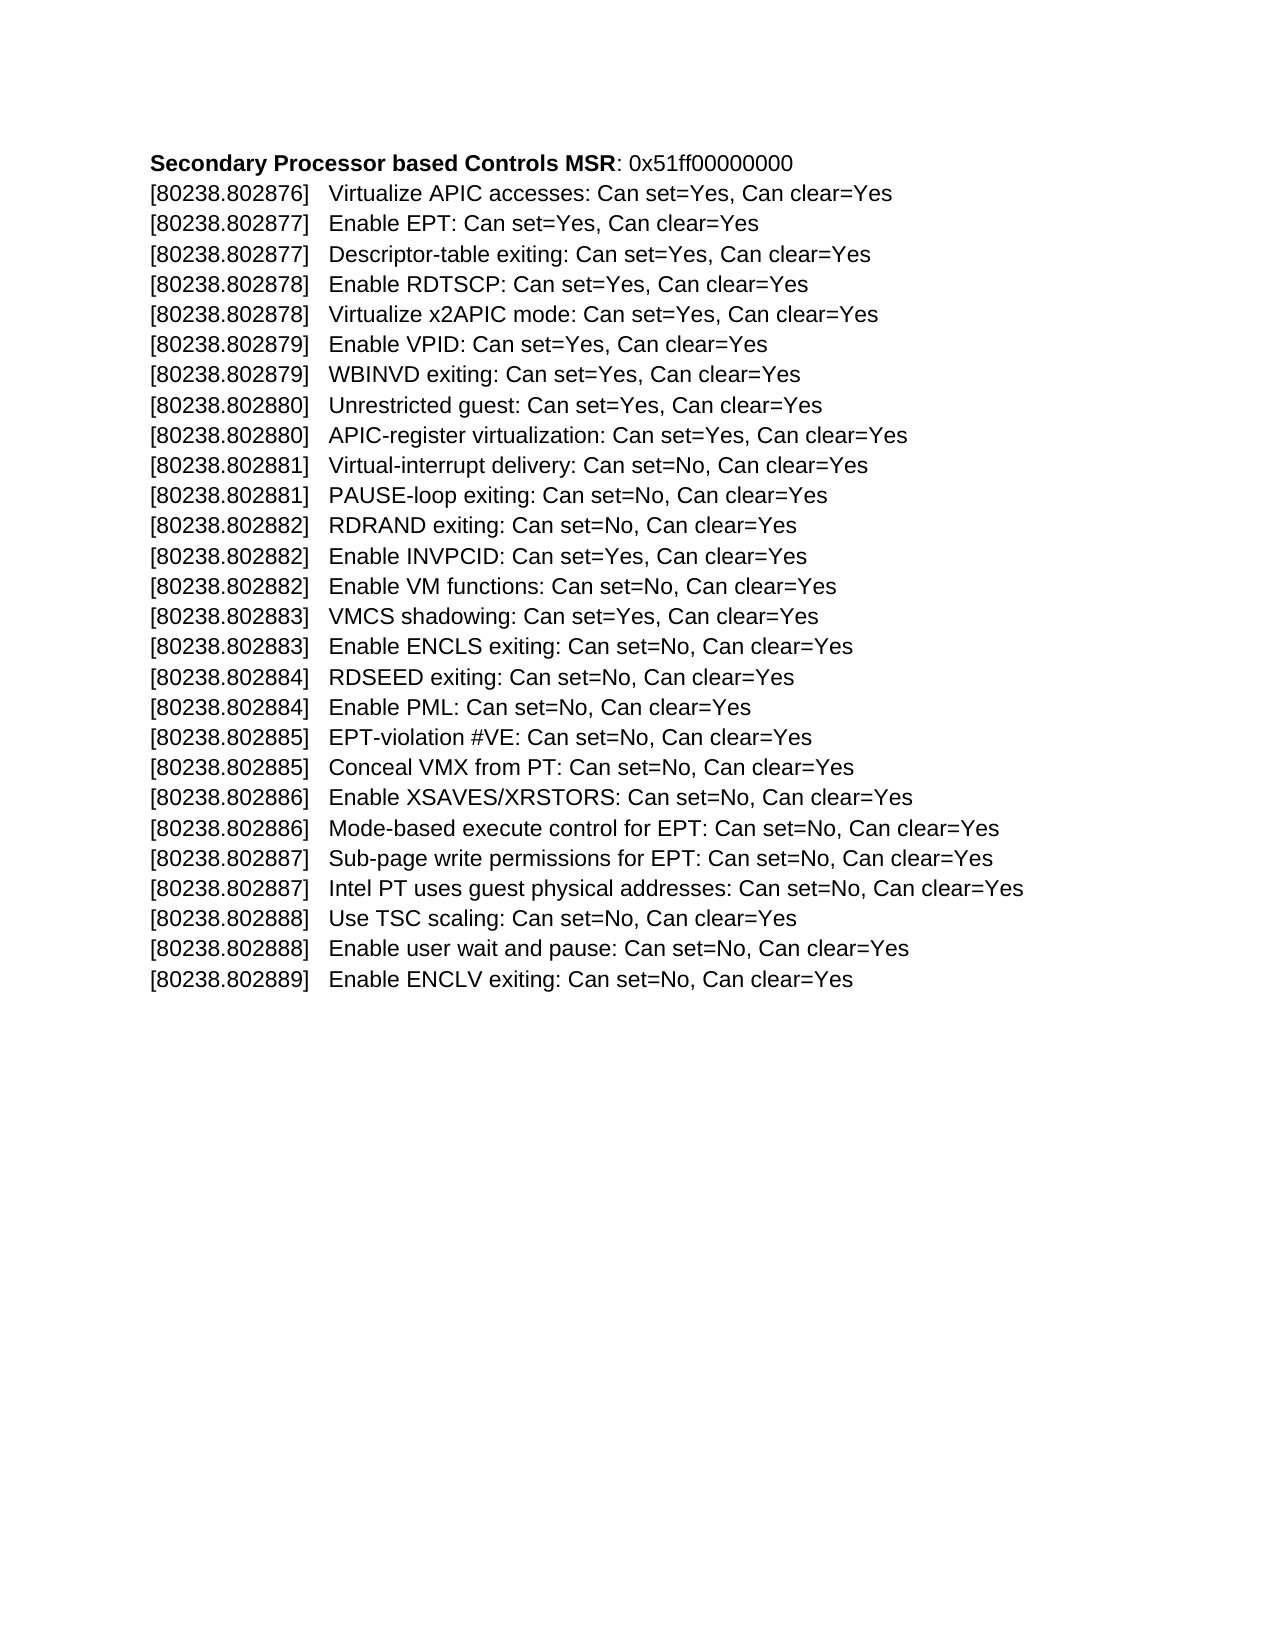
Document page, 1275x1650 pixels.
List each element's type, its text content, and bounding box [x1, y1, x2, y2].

text [80238.802886] Enable XSAVES/XRSTORS: Can set=No, Can clear=Yes [150, 784, 1125, 811]
text [80238.802881] PAUSE-loop exiting: Can set=No, Can clear=Yes [150, 482, 1125, 509]
text [80238.802882] Enable VM functions: Can set=No, Can clear=Yes [150, 573, 1125, 599]
text [80238.802888] Use TSC scaling: Can set=No, Can clear=Yes [150, 905, 1125, 932]
text [80238.802877] Enable EPT: Can set=Yes, Can clear=Yes [150, 210, 1125, 237]
text Secondary Processor based Controls MSR: 0x51ff00000000 [150, 150, 1125, 176]
text [80238.802883] Enable ENCLS exiting: Can set=No, Can clear=Yes [150, 633, 1125, 660]
text [80238.802882] Enable INVPCID: Can set=Yes, Can clear=Yes [150, 543, 1125, 569]
text [80238.802882] RDRAND exiting: Can set=No, Can clear=Yes [150, 512, 1125, 539]
text [80238.802881] Virtual-interrupt delivery: Can set=No, Can clear=Yes [150, 452, 1125, 478]
text [80238.802879] Enable VPID: Can set=Yes, Can clear=Yes [150, 331, 1125, 358]
text [80238.802879] WBINVD exiting: Can set=Yes, Can clear=Yes [150, 361, 1125, 388]
text [80238.802884] Enable PML: Can set=No, Can clear=Yes [150, 694, 1125, 720]
text [80238.802878] Enable RDTSCP: Can set=Yes, Can clear=Yes [150, 271, 1125, 297]
text [80238.802888] Enable user wait and pause: Can set=No, Can clear=Yes [150, 935, 1125, 962]
text [80238.802876] Virtualize APIC accesses: Can set=Yes, Can clear=Yes [150, 180, 1125, 207]
text [80238.802883] VMCS shadowing: Can set=Yes, Can clear=Yes [150, 603, 1125, 629]
text [80238.802878] Virtualize x2APIC mode: Can set=Yes, Can clear=Yes [150, 301, 1125, 327]
text [80238.802886] Mode-based execute control for EPT: Can set=No, Can clear=Yes [150, 814, 1125, 841]
text [80238.802887] Intel PT uses guest physical addresses: Can set=No, Can clear=Yes [150, 875, 1125, 901]
text [80238.802880] APIC-register virtualization: Can set=Yes, Can clear=Yes [150, 422, 1125, 448]
text [80238.802880] Unrestricted guest: Can set=Yes, Can clear=Yes [150, 392, 1125, 418]
text [80238.802889] Enable ENCLV exiting: Can set=No, Can clear=Yes [150, 966, 1125, 992]
text [80238.802877] Descriptor-table exiting: Can set=Yes, Can clear=Yes [150, 241, 1125, 267]
text [80238.802885] Conceal VMX from PT: Can set=No, Can clear=Yes [150, 754, 1125, 781]
text [80238.802885] EPT-violation #VE: Can set=No, Can clear=Yes [150, 724, 1125, 750]
text [80238.802887] Sub-page write permissions for EPT: Can set=No, Can clear=Yes [150, 845, 1125, 871]
text [80238.802884] RDSEED exiting: Can set=No, Can clear=Yes [150, 663, 1125, 690]
